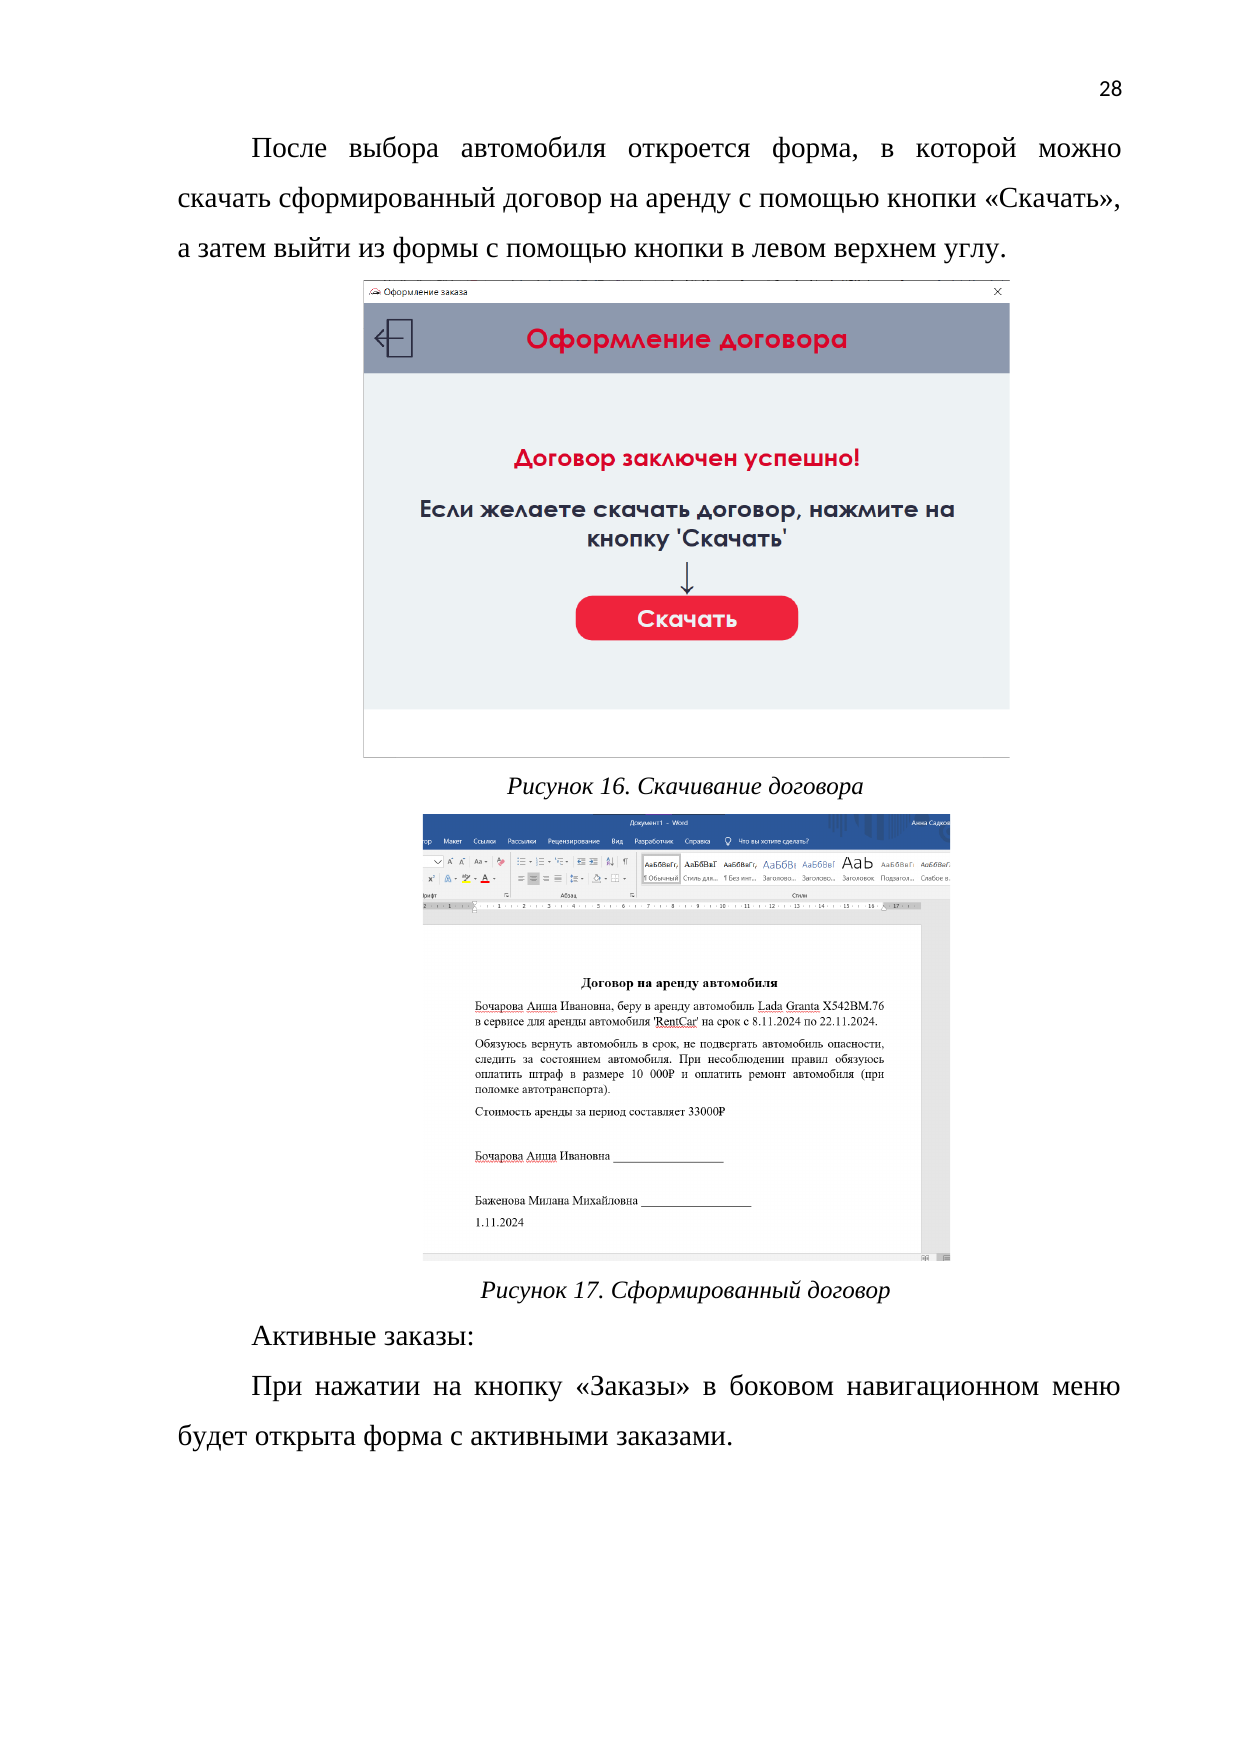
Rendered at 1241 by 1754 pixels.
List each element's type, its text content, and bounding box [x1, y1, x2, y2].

text После выбора автомобиля откроется форма, в которой можно скачать сформированный договор на аренду с помощью кнопки «Скачать», а затем выйти из формы с помощью кнопки в левом верхнем углу. [177, 130, 1122, 264]
text При нажатии на кнопку «Заказы» в боковом навигационном меню будет открыта форма с активными заказами. [177, 1368, 1122, 1452]
text Рисунок 16. Скачивание договора [177, 771, 1122, 800]
text Активные заказы: [177, 1318, 1122, 1351]
text Рисунок 17. Сформированный договор [177, 1275, 1122, 1303]
picture [422, 814, 951, 1261]
picture [363, 280, 1010, 758]
